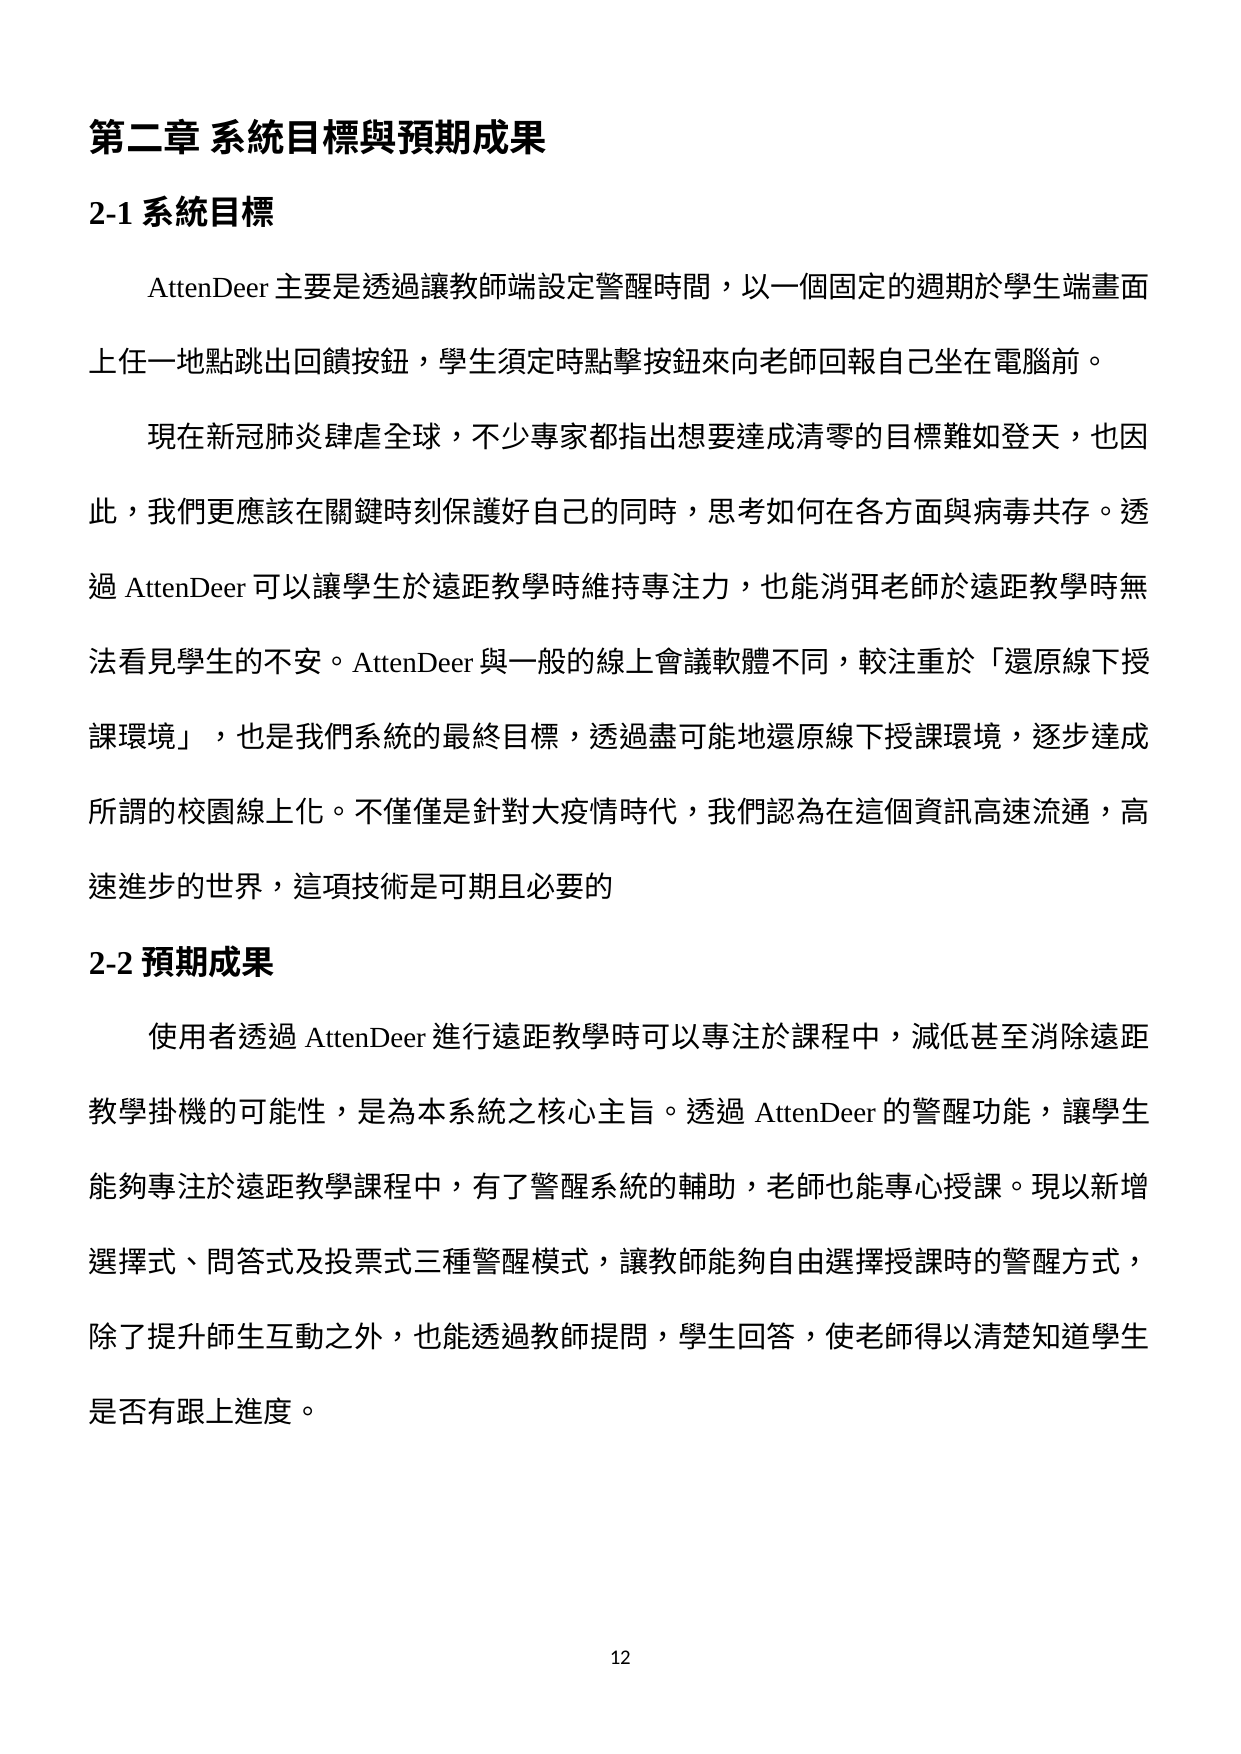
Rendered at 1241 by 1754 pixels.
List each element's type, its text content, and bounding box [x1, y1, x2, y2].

text 2-2 預期成果 [89, 923, 1152, 998]
text 使用者透過AttenDeer進行遠距教學時可以專注於課程中，減低甚至消除遠距教學掛機的可能性，是為本系統之核心主旨。透過AttenDeer的警醒功能，讓學生能夠專注於遠距教學課程中，有了警醒系統的輔助，老師也能專心授課。現以新增選擇式、問答式及投票式三種警醒模式，讓教師能夠自由選擇授課時的警醒方式，除了提升師生互動之外，也能透過教師提問，學生回答，使老師得以清楚知道學生是否有跟上進度。 [89, 998, 1152, 1448]
text 2-1 系統目標 [89, 173, 1152, 248]
text 第二章 系統目標與預期成果 [89, 98, 1152, 173]
text AttenDeer主要是透過讓教師端設定警醒時間，以一個固定的週期於學生端畫面上任一地點跳出回饋按鈕，學生須定時點擊按鈕來向老師回報自己坐在電腦前。 [89, 248, 1152, 398]
text 現在新冠肺炎肆虐全球，不少專家都指出想要達成清零的目標難如登天，也因此，我們更應該在關鍵時刻保護好自己的同時，思考如何在各方面與病毒共存。透過AttenDeer可以讓學生於遠距教學時維持專注力，也能消弭老師於遠距教學時無法看見學生的不安。AttenDeer與一般的線上會議軟體不同，較注重於「還原線下授課環境」，也是我們系統的最終目標，透過盡可能地還原線下授課環境，逐步達成所謂的校園線上化。不僅僅是針對大疫情時代，我們認為在這個資訊高速流通，高速進步的世界，這項技術是可期且必要的 [89, 398, 1152, 923]
